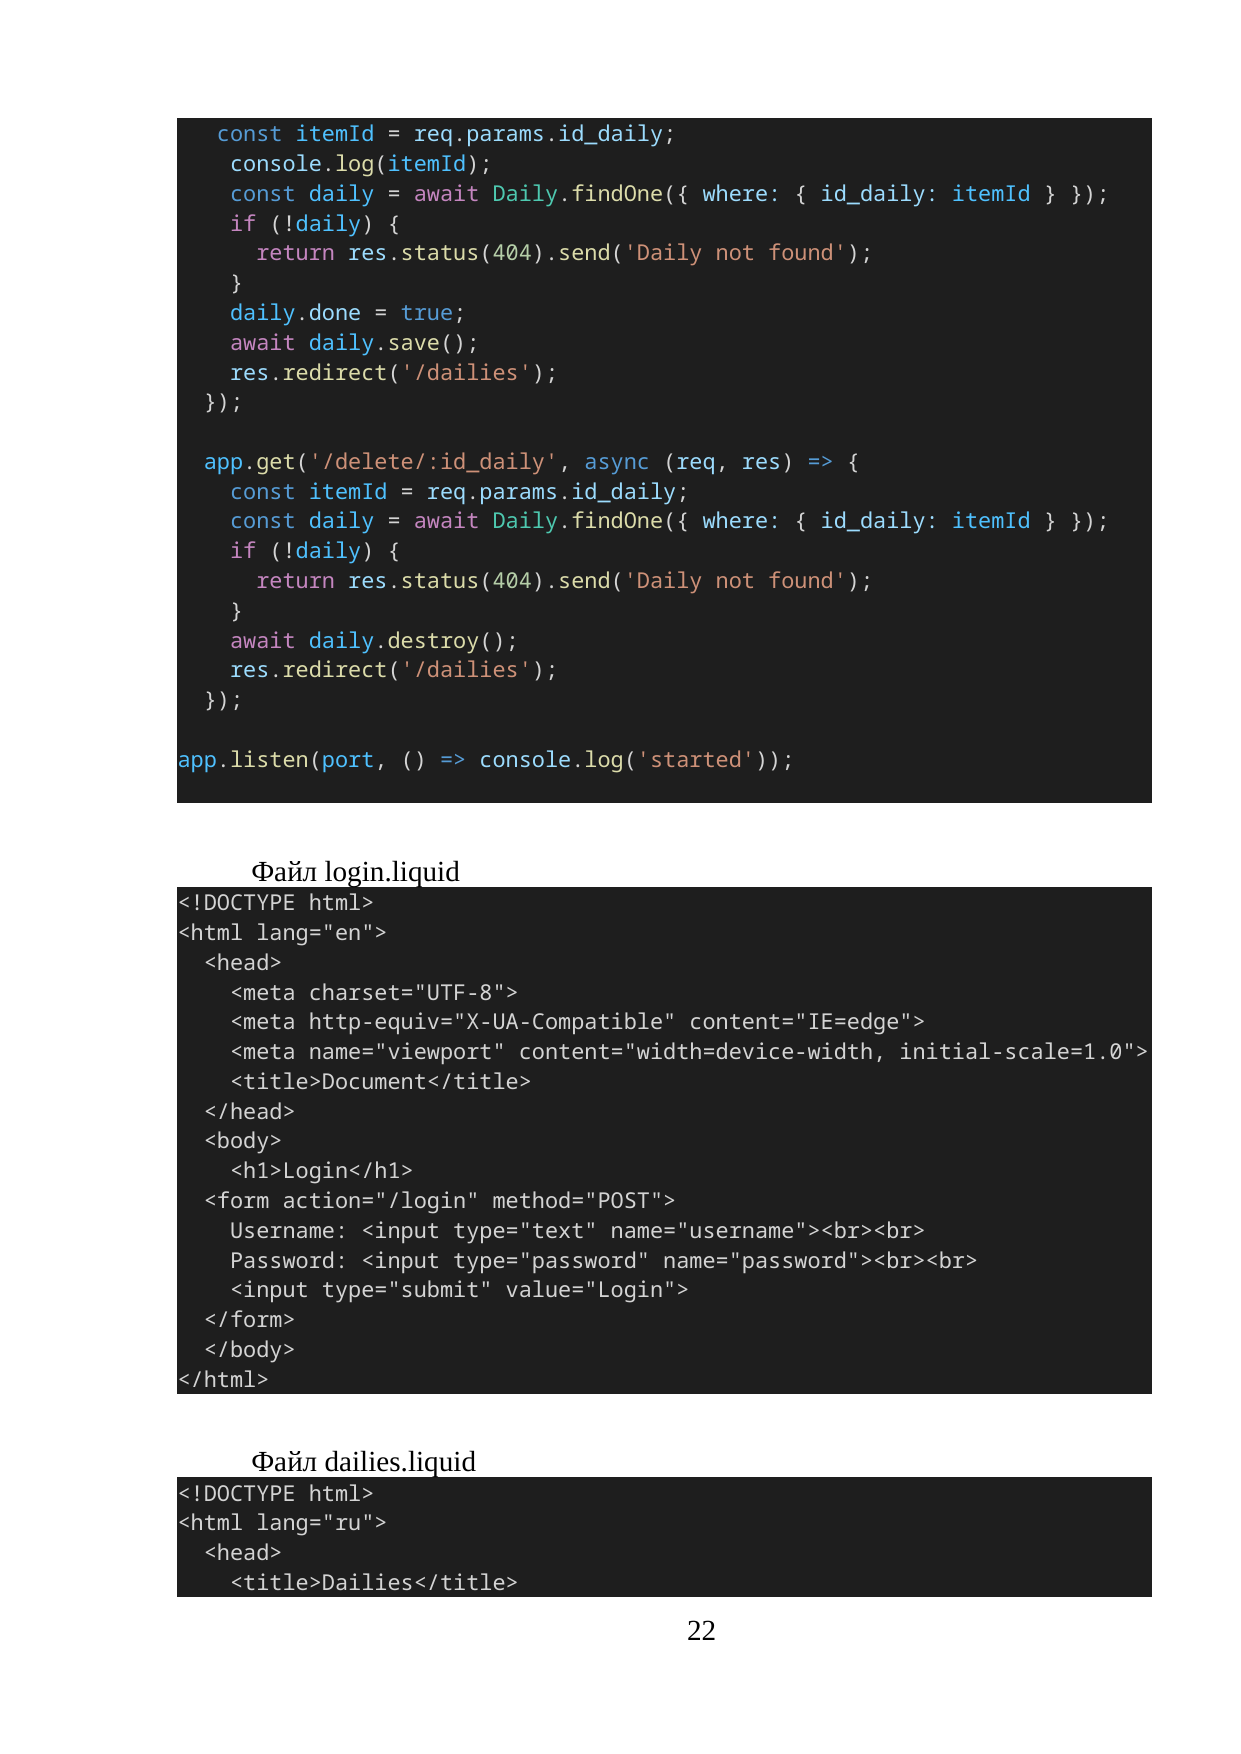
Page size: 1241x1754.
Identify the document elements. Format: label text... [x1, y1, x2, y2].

text <head> [177, 947, 1152, 977]
text </head> [177, 1096, 1152, 1126]
text app.get('/delete/:id_daily', async (req, res) => { [177, 446, 1152, 476]
text <form action="/login" method="POST"> [177, 1185, 1152, 1215]
text <!DOCTYPE html> [177, 887, 1152, 917]
text <meta charset="UTF-8"> [177, 977, 1152, 1006]
text <meta http-equiv="X-UA-Compatible" content="IE=edge"> [177, 1006, 1152, 1036]
text return res.status(404).send('Daily not found'); [177, 237, 1152, 267]
text </html> [177, 1364, 1152, 1394]
text console.log(itemId); [177, 148, 1152, 178]
text <h1>Login</h1> [177, 1155, 1152, 1185]
text Файл dailies.liquid [177, 1444, 1152, 1477]
text res.redirect('/dailies'); [177, 654, 1152, 684]
text const daily = await Daily.findOne({ where: { id_daily: itemId } }); [177, 505, 1152, 535]
text app.listen(port, () => console.log('started')); [177, 744, 1152, 773]
text <body> [177, 1126, 1152, 1155]
text await daily.destroy(); [177, 624, 1152, 654]
text Файл login.liquid [177, 854, 1152, 887]
text if (!daily) { [177, 535, 1152, 565]
text <meta name="viewport" content="width=device-width, initial-scale=1.0"> [177, 1036, 1152, 1066]
text } [177, 595, 1152, 624]
text </form> [177, 1304, 1152, 1334]
text <input type="submit" value="Login"> [177, 1274, 1152, 1304]
text Password: <input type="password" name="password"><br><br> [177, 1245, 1152, 1274]
text <title>Document</title> [177, 1066, 1152, 1096]
text return res.status(404).send('Daily not found'); [177, 565, 1152, 595]
text <title>Dailies</title> [177, 1567, 1152, 1597]
text <html lang="ru"> [177, 1507, 1152, 1537]
text if (!daily) { [177, 207, 1152, 237]
text res.redirect('/dailies'); [177, 356, 1152, 386]
text </body> [177, 1334, 1152, 1364]
text <html lang="en"> [177, 917, 1152, 947]
text daily.done = true; [177, 297, 1152, 327]
text }); [177, 386, 1152, 416]
text const itemId = req.params.id_daily; [177, 476, 1152, 505]
text await daily.save(); [177, 327, 1152, 356]
text }); [177, 684, 1152, 714]
text } [177, 267, 1152, 297]
text <head> [177, 1537, 1152, 1567]
text const itemId = req.params.id_daily; [177, 118, 1152, 148]
text Username: <input type="text" name="username"><br><br> [177, 1215, 1152, 1245]
text <!DOCTYPE html> [177, 1477, 1152, 1507]
text const daily = await Daily.findOne({ where: { id_daily: itemId } }); [177, 178, 1152, 207]
